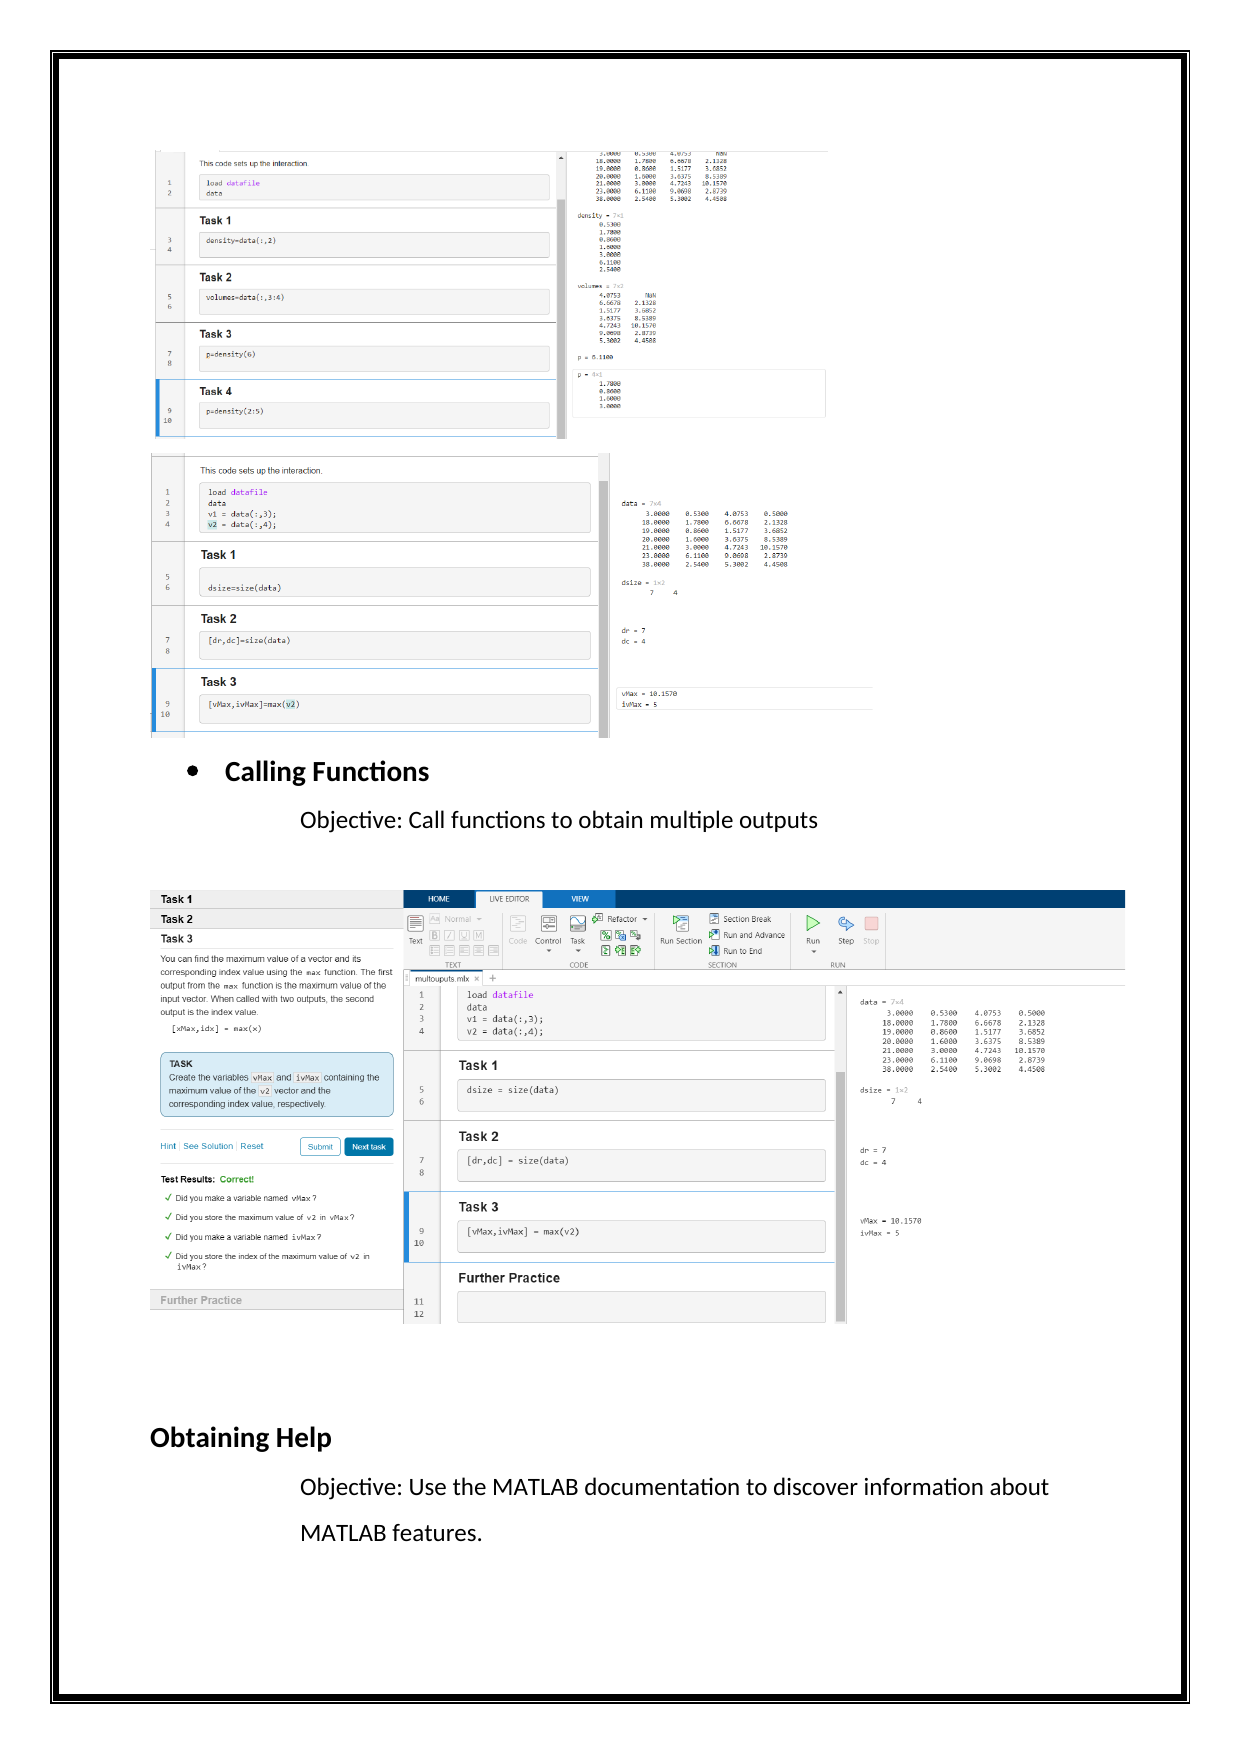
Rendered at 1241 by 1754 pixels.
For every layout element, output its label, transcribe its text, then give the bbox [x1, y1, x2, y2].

text Obtaining Help [150, 1419, 1090, 1455]
text MATLAB features. [225, 1517, 1090, 1548]
picture [150, 453, 873, 738]
text Objective: Use the MATLAB documentation to discover information about [225, 1471, 1090, 1502]
picture [150, 890, 1125, 1324]
text Objective: Call functions to obtain multiple outputs [225, 804, 1090, 835]
list Calling Functions [187, 753, 1090, 788]
picture [150, 150, 828, 439]
